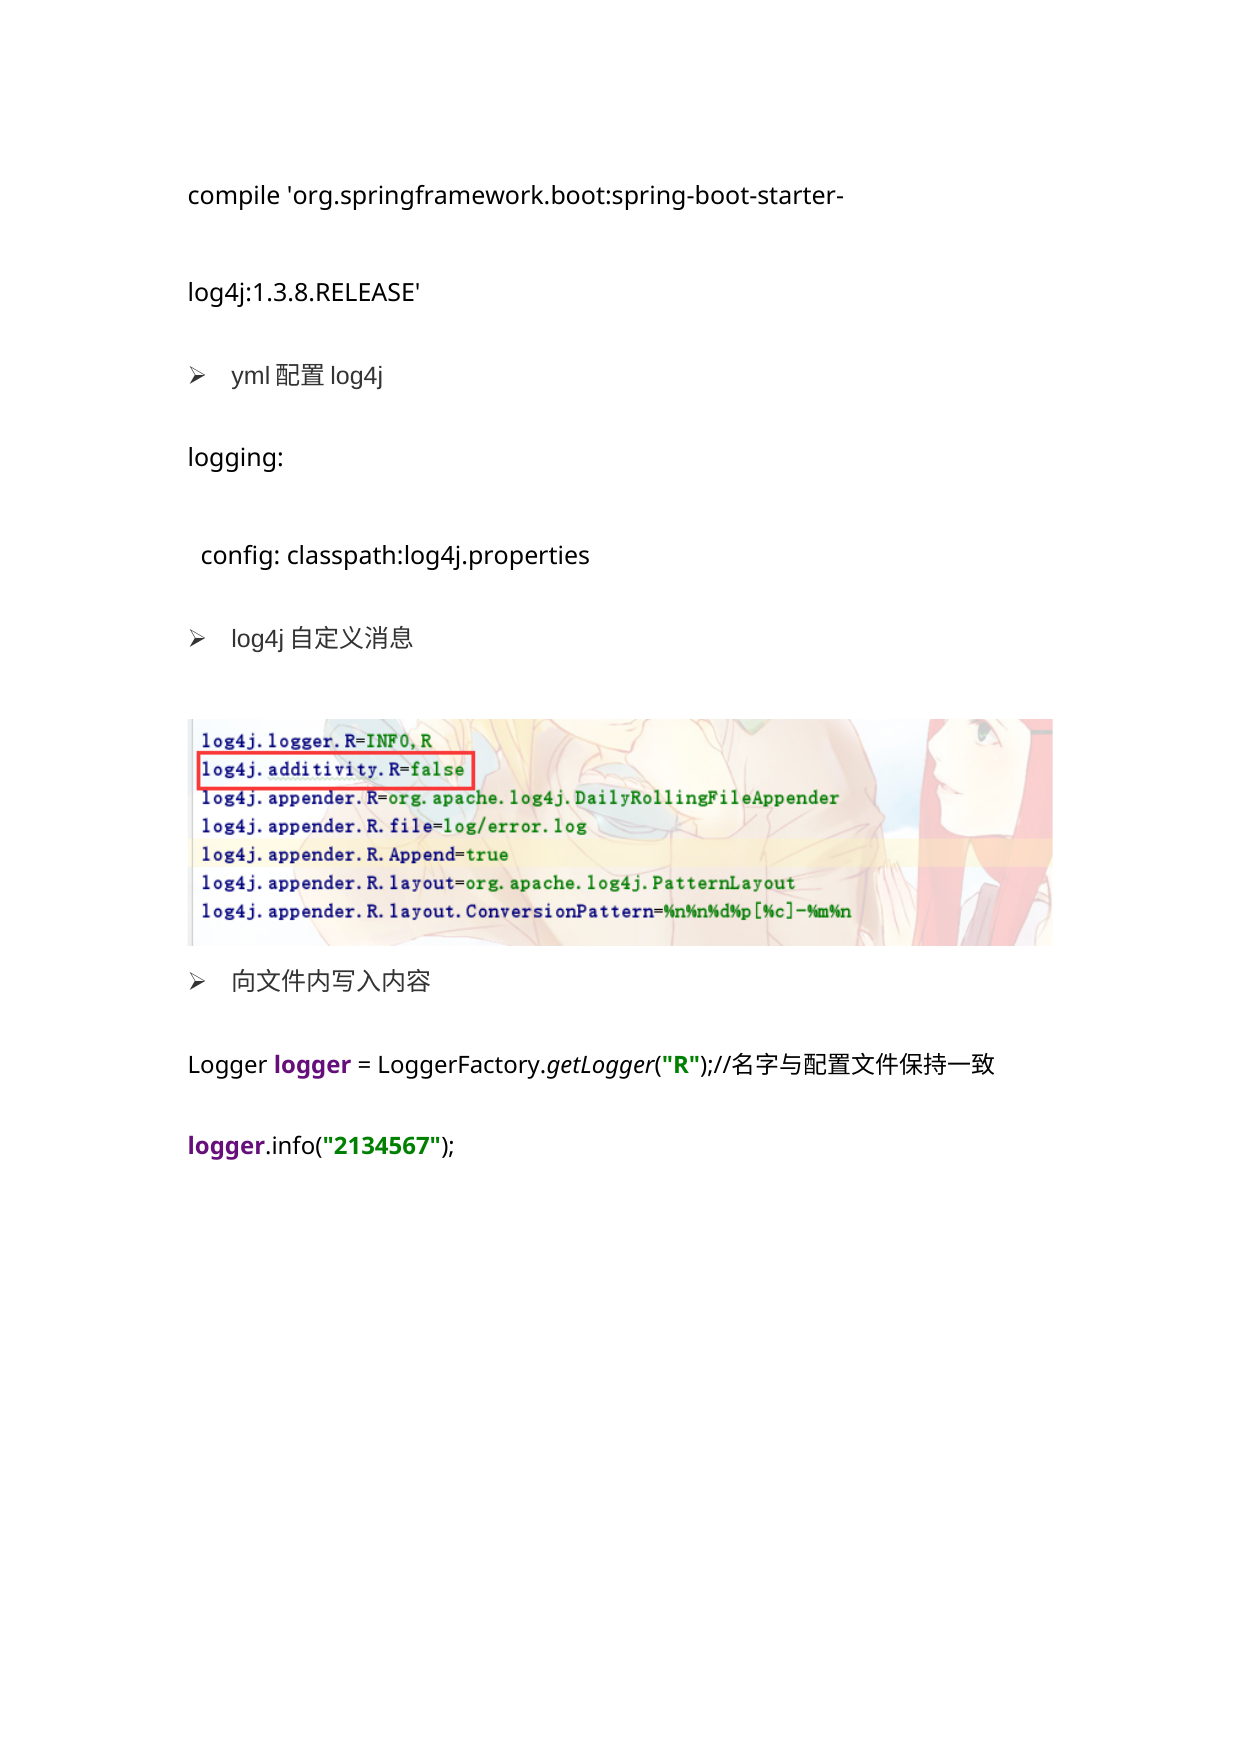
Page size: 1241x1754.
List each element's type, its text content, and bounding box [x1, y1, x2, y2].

list log4j自定义消息 [187, 604, 1053, 669]
text logging: config: classpath:log4j.properties [187, 424, 1053, 587]
text logger.info("2134567"); [187, 1113, 1053, 1178]
text compile 'org.springframework.boot:spring-boot-starter-log4j:1.3.8.RELEASE' [187, 162, 1053, 324]
list yml配置log4j [187, 341, 1053, 406]
text Logger logger = LoggerFactory.getLogger("R");//名字与配置文件保持一致 [187, 1030, 1053, 1095]
picture [187, 719, 1053, 946]
list 向文件内写入内容 [187, 947, 1053, 1012]
